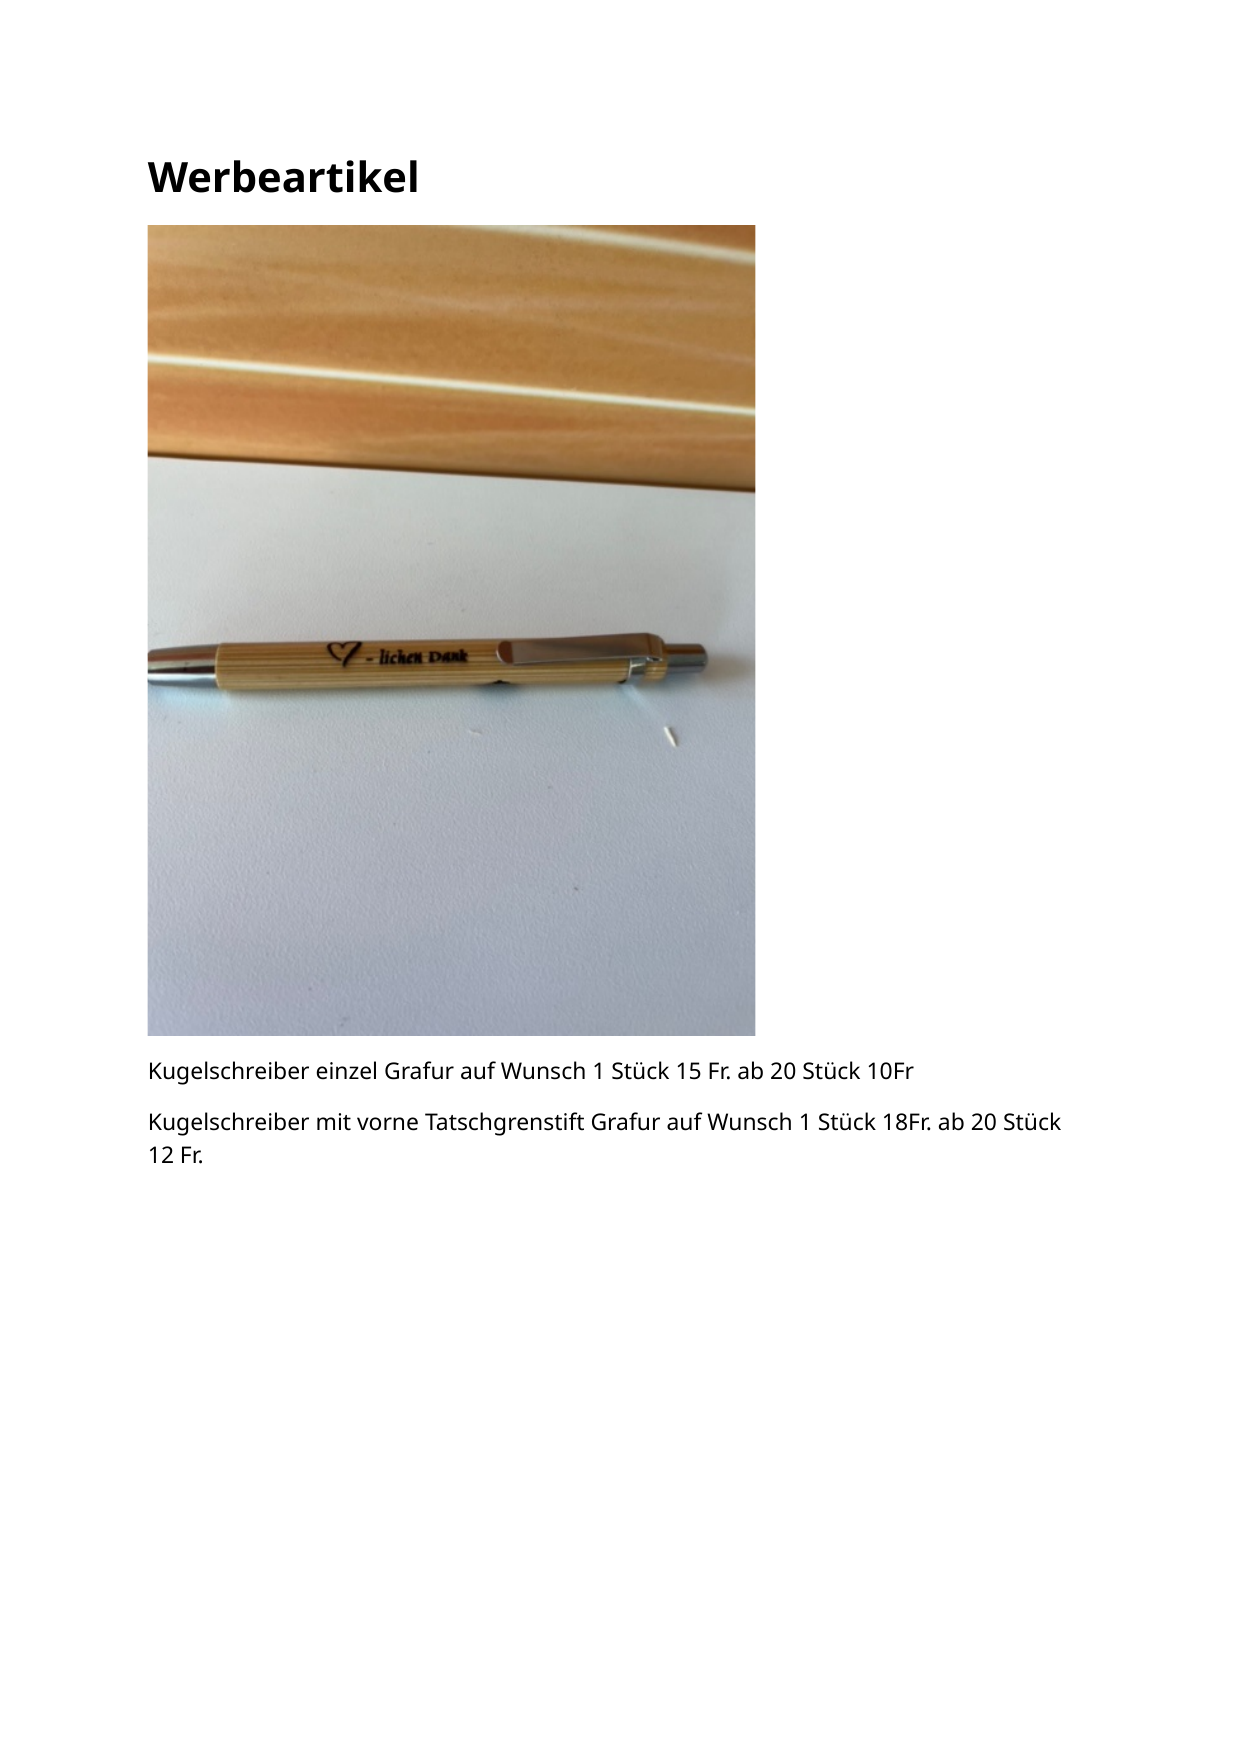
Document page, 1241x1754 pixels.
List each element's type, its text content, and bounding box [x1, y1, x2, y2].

picture [147, 225, 756, 1036]
text Werbeartikel [148, 148, 1093, 204]
text Kugelschreiber einzel Grafur auf Wunsch 1 Stück 15 Fr. ab 20 Stück 10Fr [148, 1055, 1093, 1086]
text Kugelschreiber mit vorne Tatschgrenstift Grafur auf Wunsch 1 Stück 18Fr. ab 20 Stück 12 Fr. [148, 1106, 1093, 1171]
